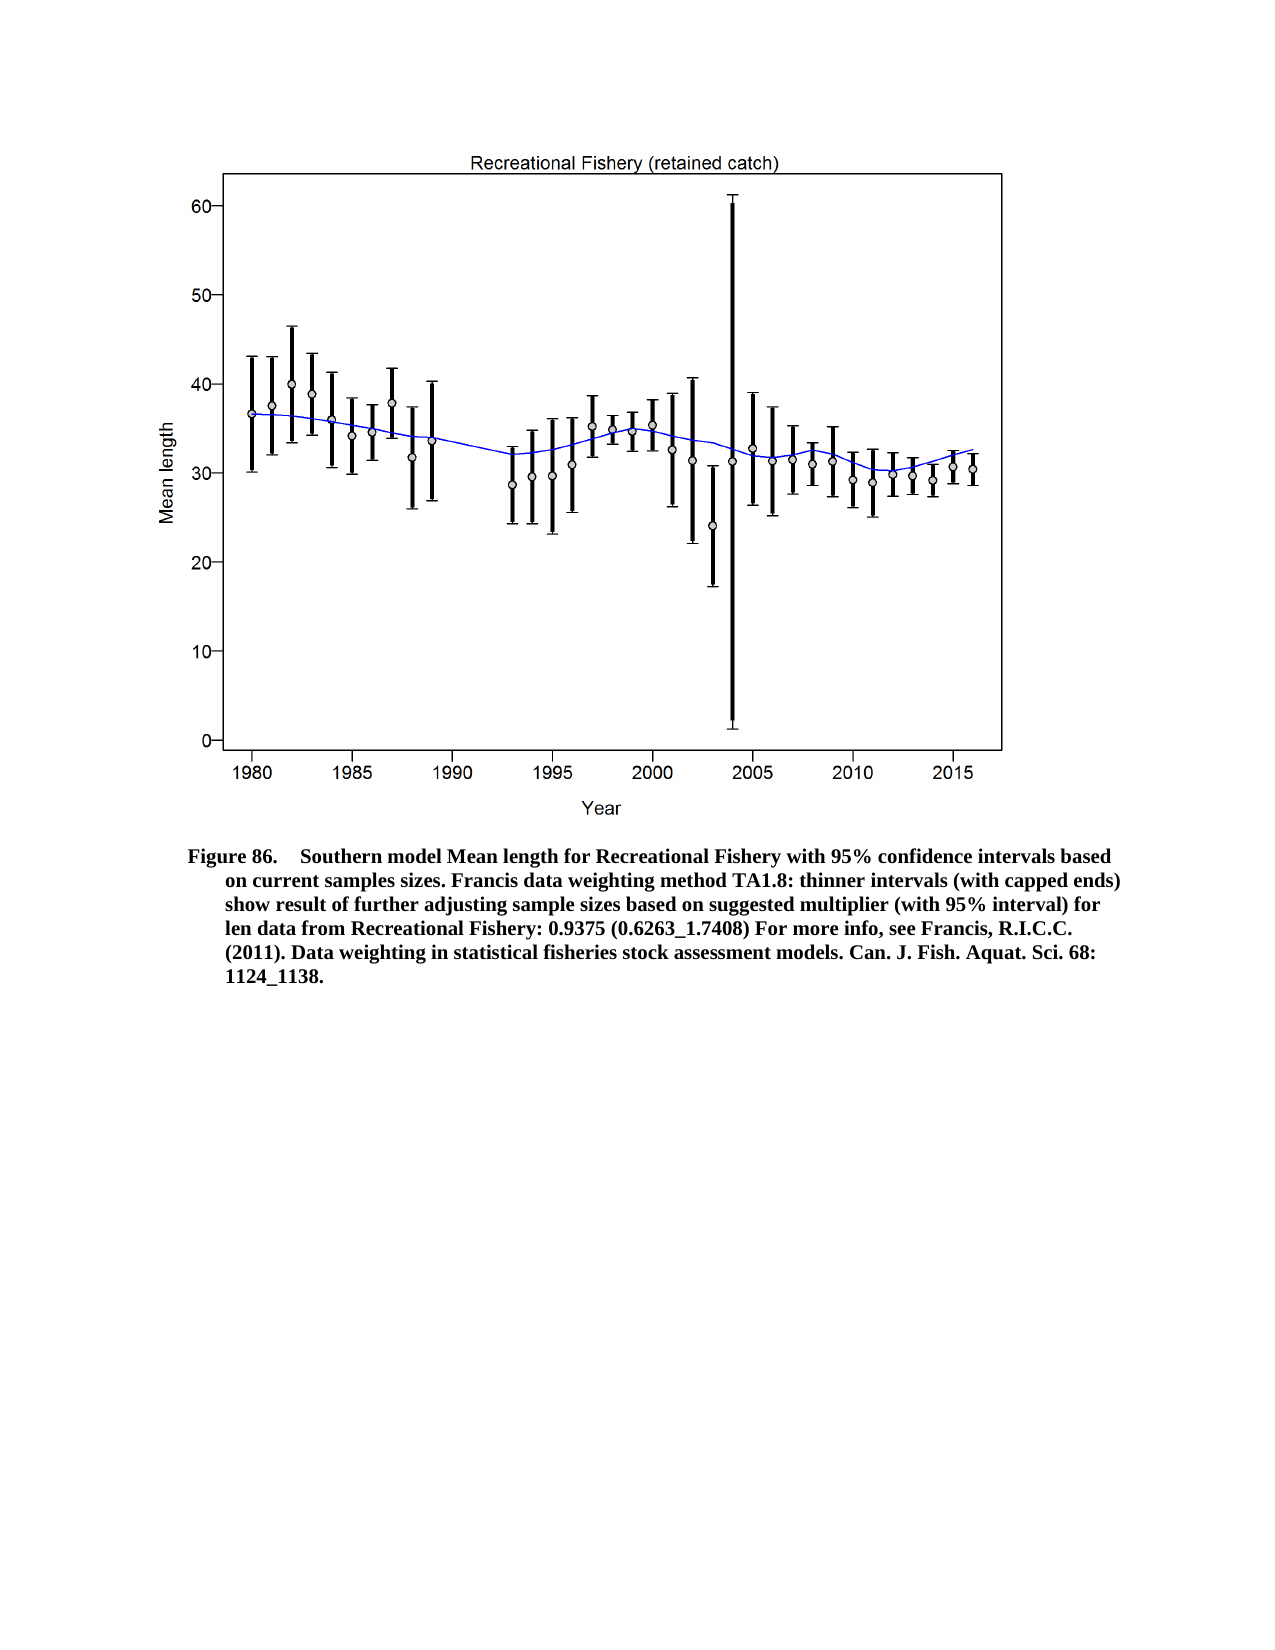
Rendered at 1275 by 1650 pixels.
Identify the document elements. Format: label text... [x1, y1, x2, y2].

picture [150, 150, 1025, 823]
text Southern model Mean length for Recreational Fishery with 95% confidence intervals based on current samples sizes. Francis data weighting method TA1.8: thinner intervals (with capped ends) show result of further adjusting sample sizes based on suggested multiplier (with 95% interval) for len data from Recreational Fishery: 0.9375 (0.6263_1.7408) For more info, see Francis, R.I.C.C. (2011). Data weighting in statistical fisheries stock assessment models. Can. J. Fish. Aquat. Sci. 68: 1124_1138. [187, 844, 1125, 988]
